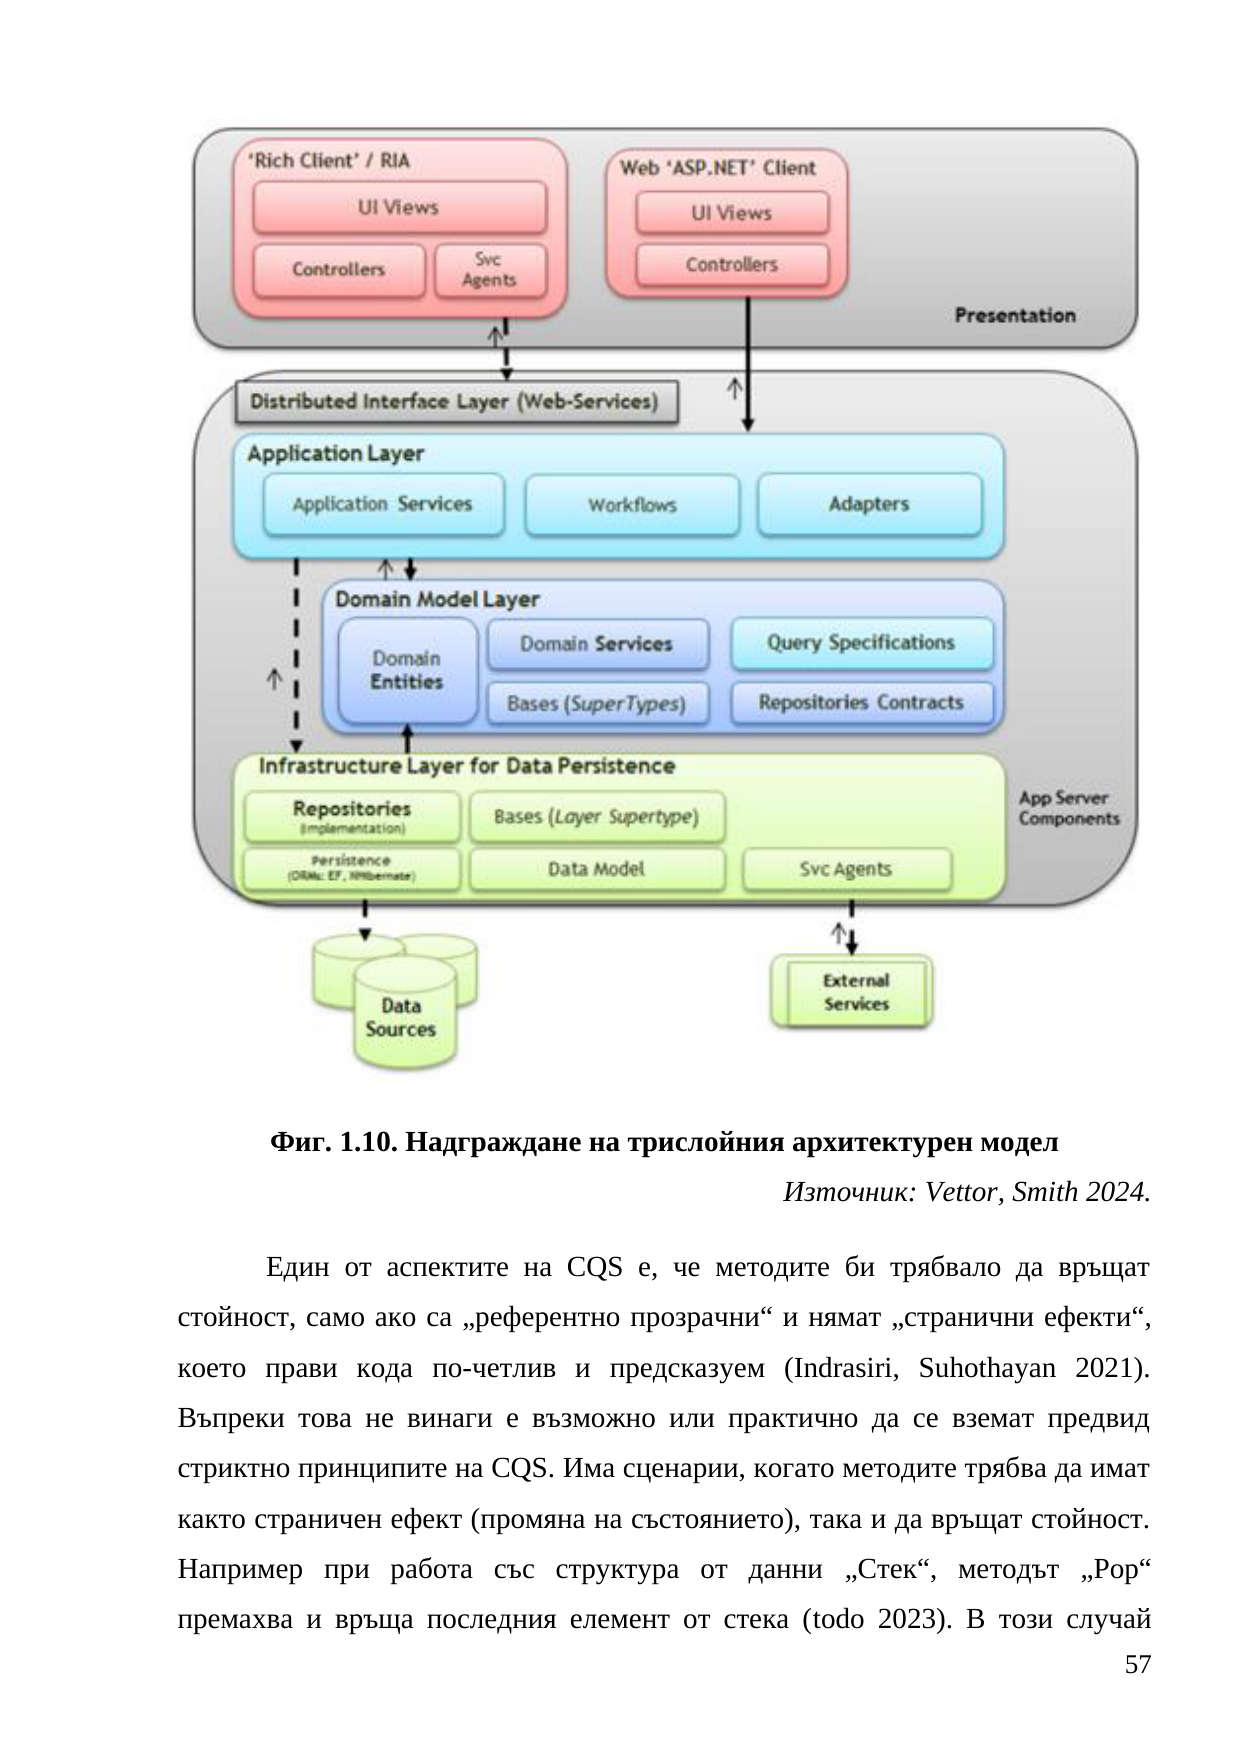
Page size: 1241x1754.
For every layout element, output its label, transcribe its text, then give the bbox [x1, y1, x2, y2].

title Фиг. 1.10. Надграждане на трислойния архитектурен модел [177, 1124, 1152, 1157]
title Източник: Vettor, Smith 2024. [177, 1174, 1152, 1207]
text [177, 1249, 1152, 1635]
